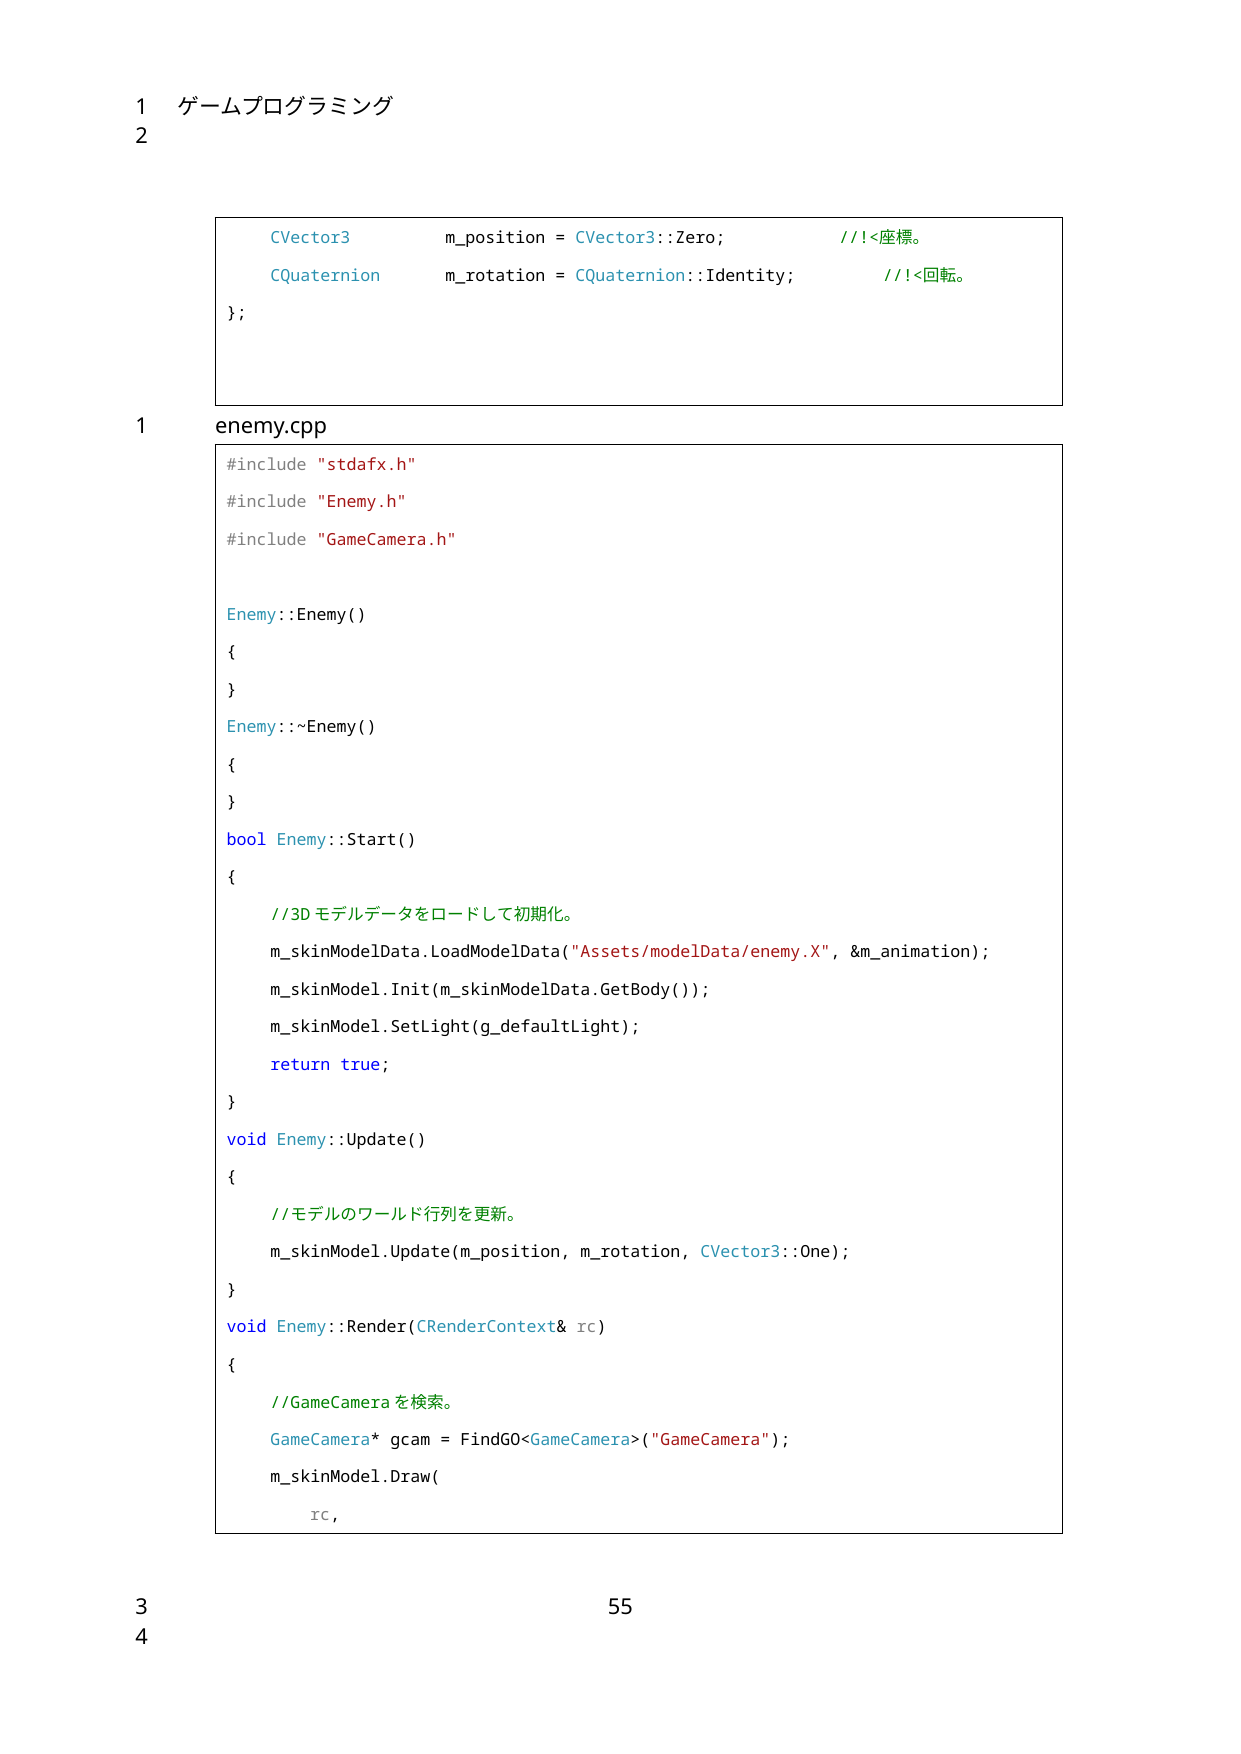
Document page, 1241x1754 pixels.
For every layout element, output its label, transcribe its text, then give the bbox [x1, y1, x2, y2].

list enemy.cpp [215, 406, 1063, 444]
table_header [216, 218, 1062, 405]
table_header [216, 445, 1062, 1532]
